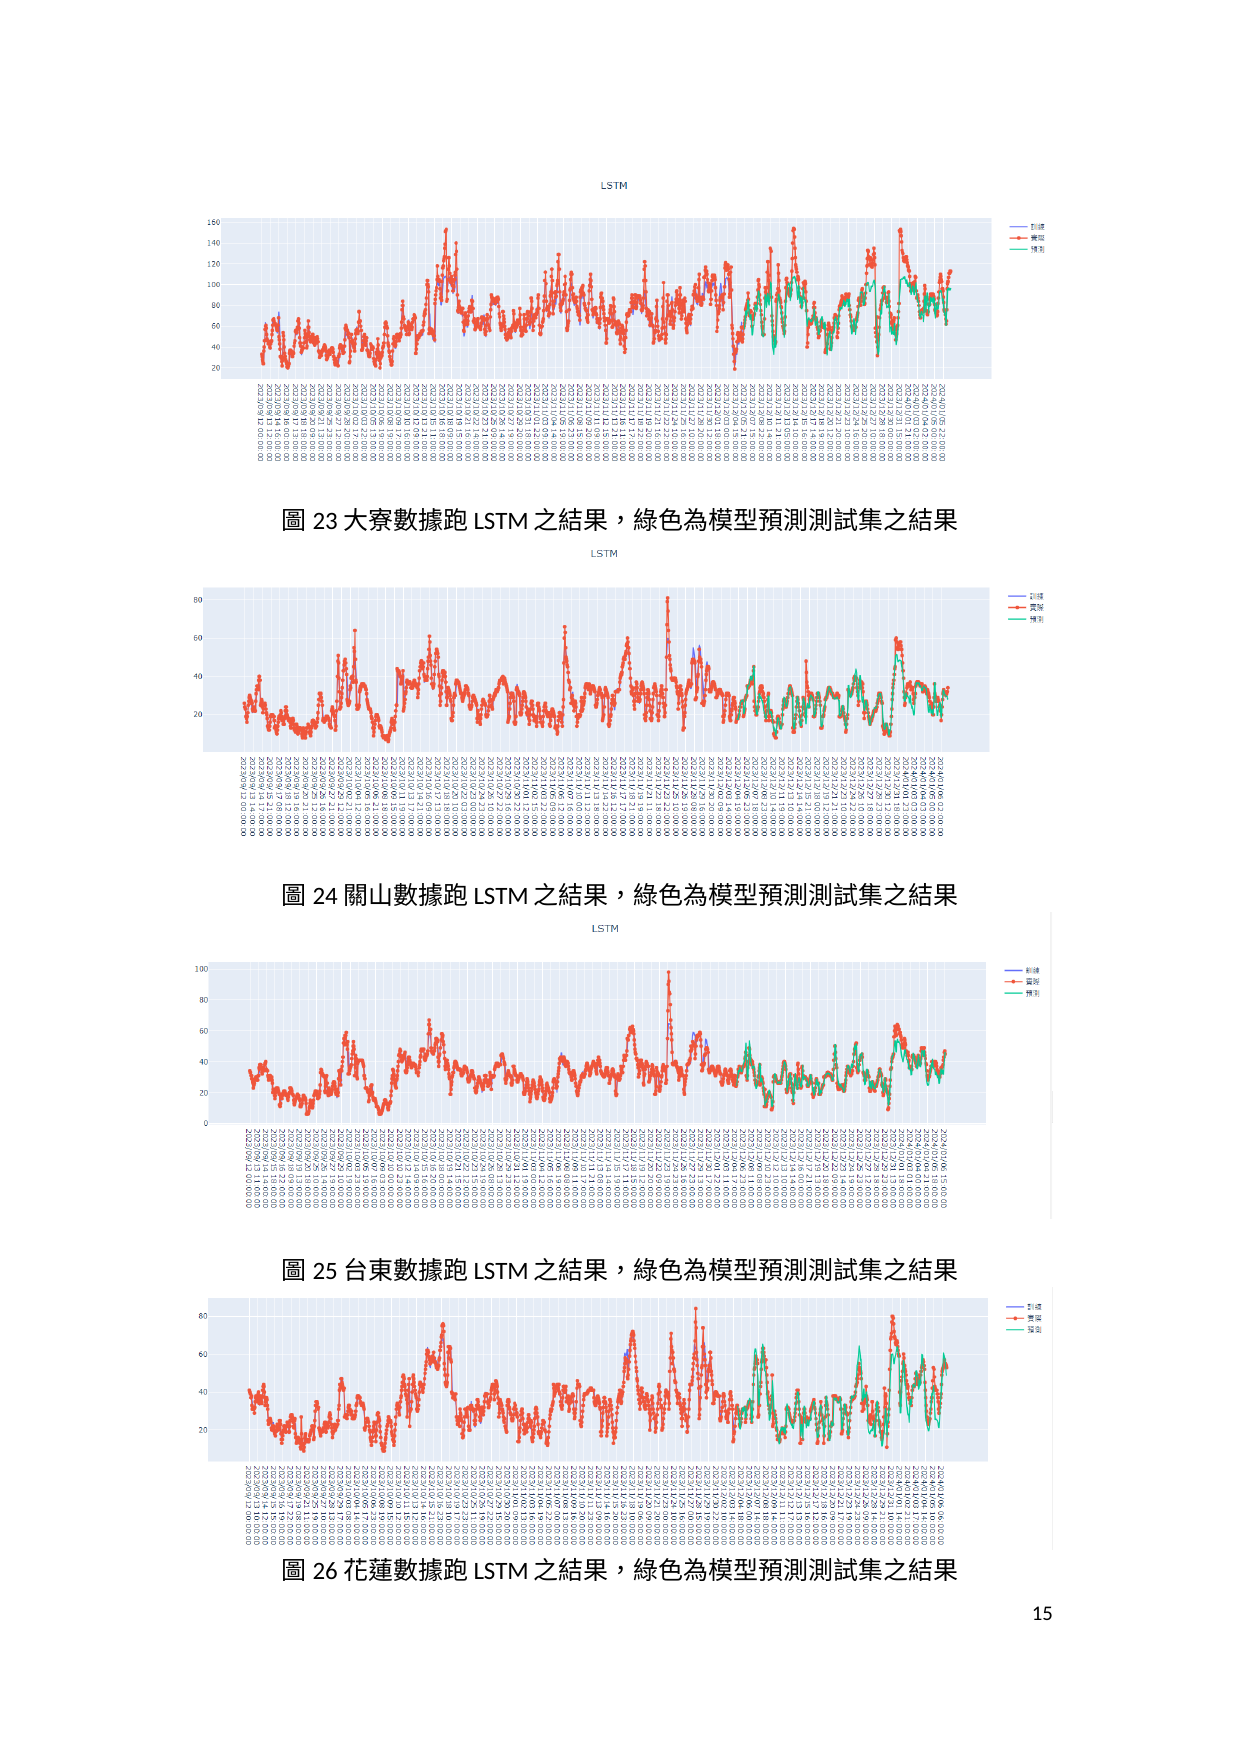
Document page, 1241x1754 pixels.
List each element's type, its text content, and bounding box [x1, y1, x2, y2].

text 圖 24 關山數據跑LSTM之結果，綠色為模型預測測試集之結果 [187, 875, 1053, 912]
picture [187, 162, 1053, 469]
picture [187, 912, 1053, 1219]
text 圖 25 台東數據跑LSTM之結果，綠色為模型預測測試集之結果 [187, 1250, 1053, 1287]
text 圖 26 花蓮數據跑LSTM之結果，綠色為模型預測測試集之結果 [187, 1550, 1053, 1587]
picture [187, 1287, 1053, 1550]
picture [187, 537, 1053, 847]
text 圖 23 大寮數據跑LSTM之結果，綠色為模型預測測試集之結果 [187, 500, 1053, 537]
